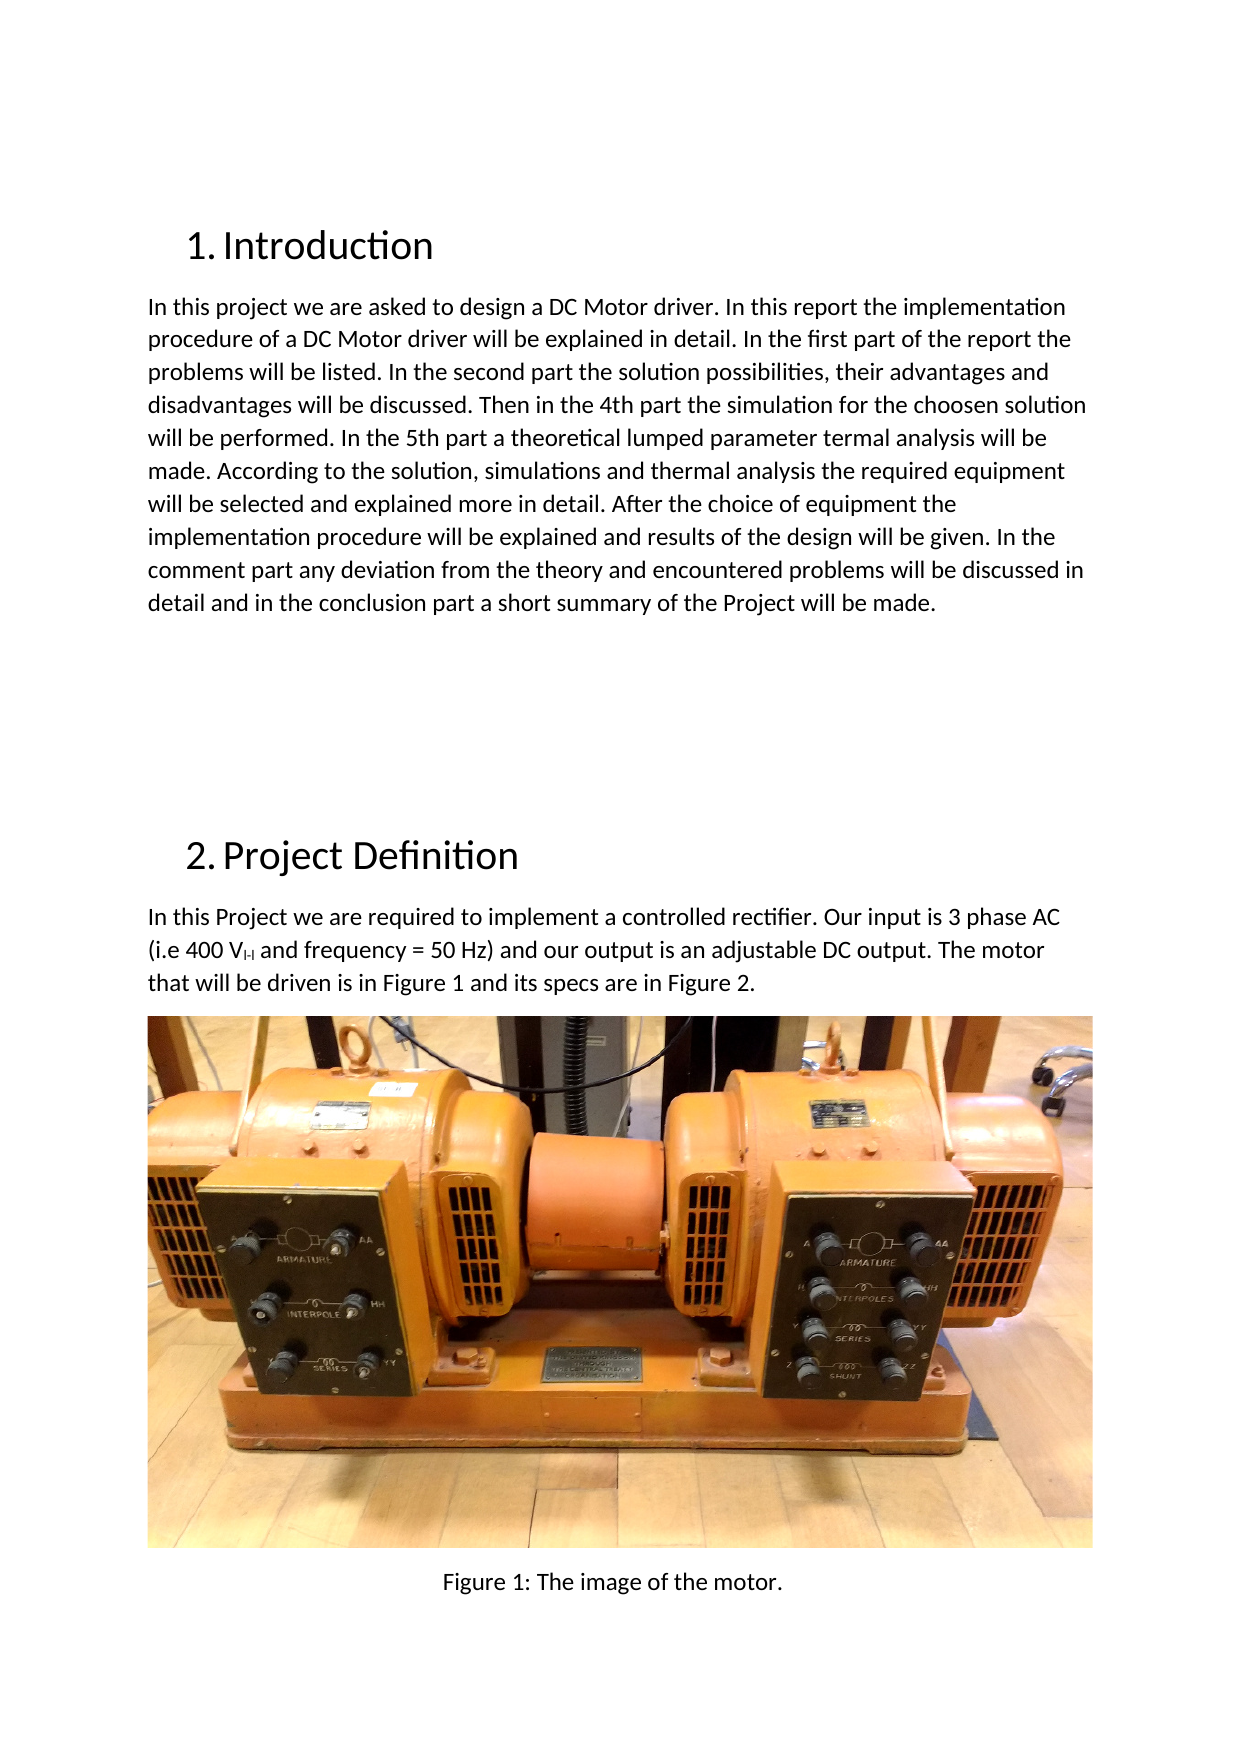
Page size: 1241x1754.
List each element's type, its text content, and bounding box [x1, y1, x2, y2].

text In this Project we are required to implement a controlled rectifier. Our input is 3 phase AC (i.e 400 Vl-l and frequency = 50 Hz) and our output is an adjustable DC output. The motor that will be driven is in Figure 1 and its specs are in Figure 2. [148, 901, 1093, 997]
picture [147, 1016, 1093, 1548]
list Introduction [185, 219, 1093, 270]
text Figure 1: The image of the motor. [369, 1566, 1093, 1597]
text In this project we are asked to design a DC Motor driver. In this report the implementation procedure of a DC Motor driver will be explained in detail. In the first part of the report the problems will be listed. In the second part the solution possibilities, their advantages and disadvantages will be discussed. Then in the 4th part the simulation for the choosen solution will be performed. In the 5th part a theoretical lumped parameter termal analysis will be made. According to the solution, simulations and thermal analysis the required equipment will be selected and explained more in detail. After the choice of equipment the implementation procedure will be explained and results of the design will be given. In the comment part any deviation from the theory and encountered problems will be discussed in detail and in the conclusion part a short summary of the Project will be made. [148, 291, 1093, 617]
list Project Definition [185, 829, 1093, 880]
